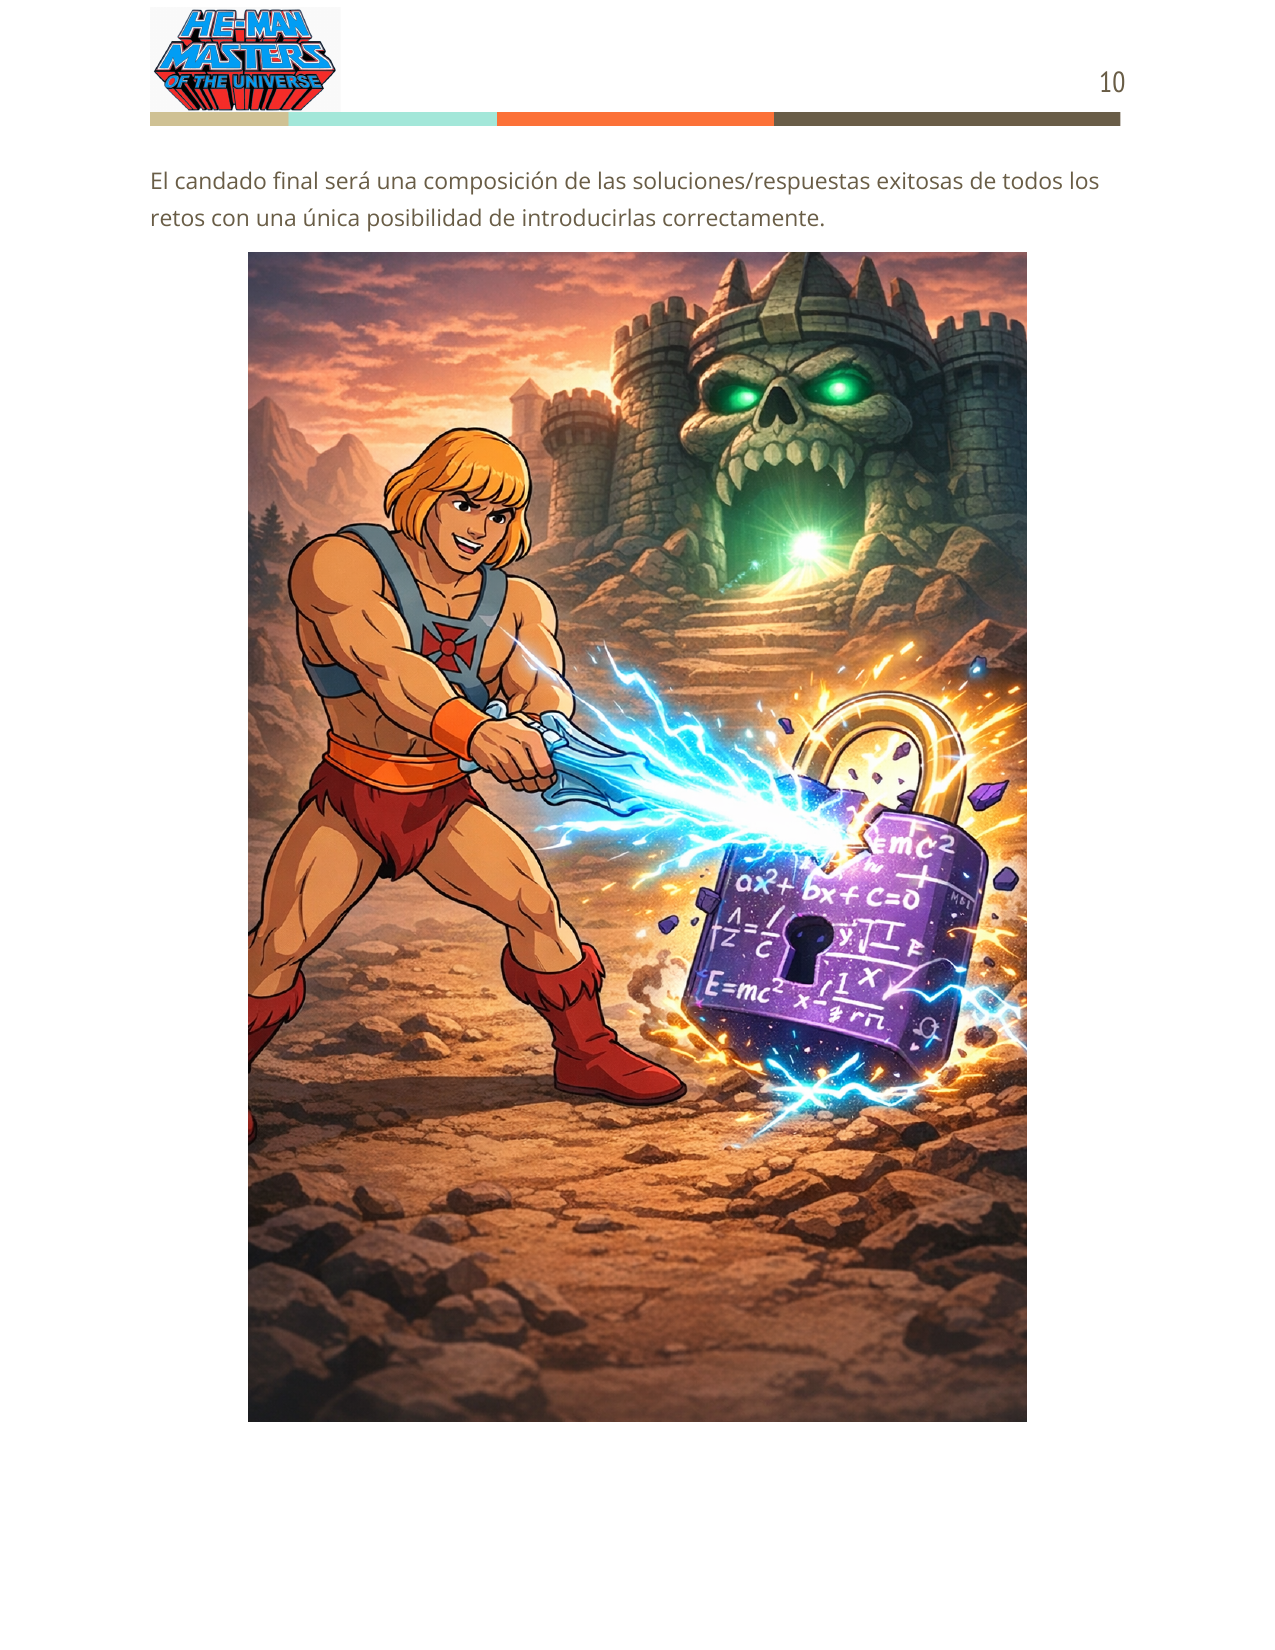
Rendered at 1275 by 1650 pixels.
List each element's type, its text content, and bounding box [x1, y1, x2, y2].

picture [150, 7, 1121, 126]
text El candado final será una composición de las soluciones/respuestas exitosas de todos los retos con una única posibilidad de introducirlas correctamente. [150, 165, 1125, 233]
picture [248, 252, 1027, 1422]
